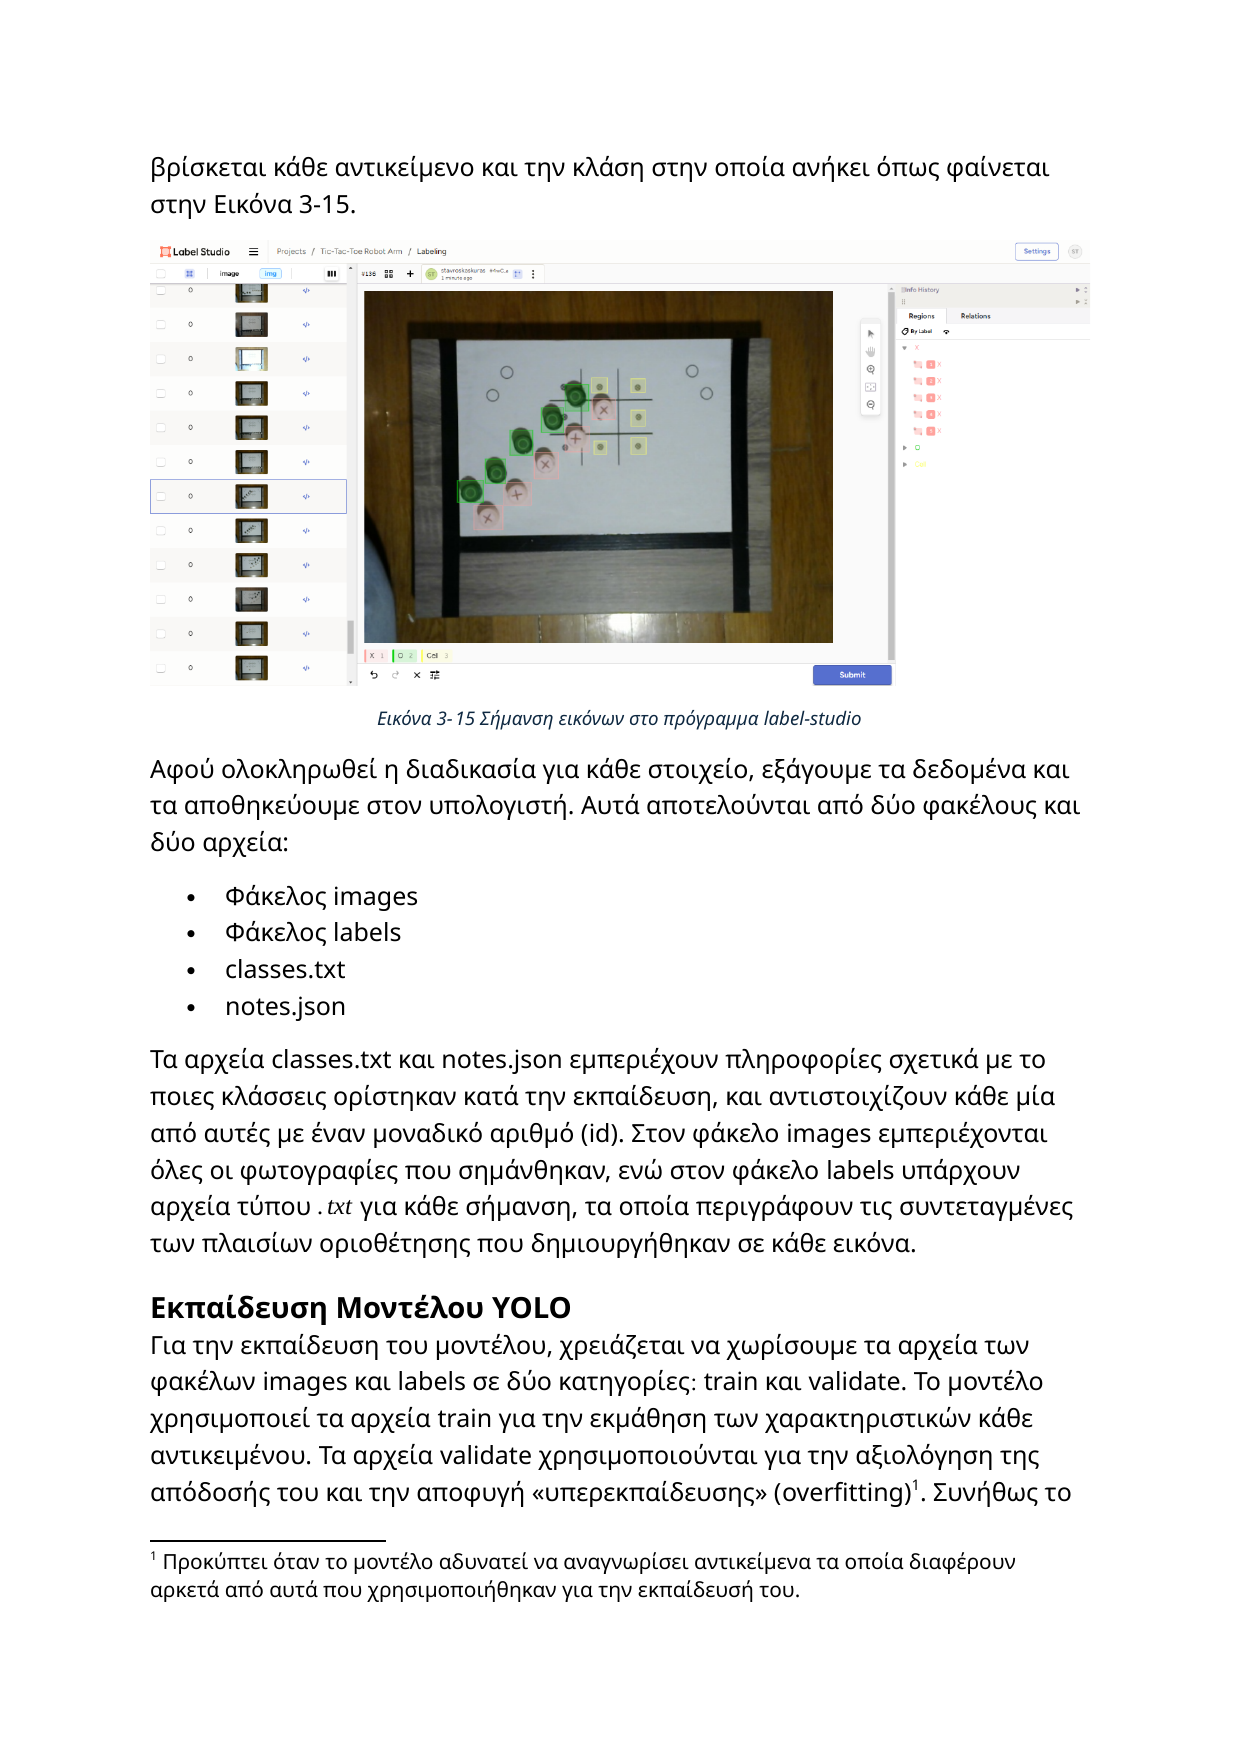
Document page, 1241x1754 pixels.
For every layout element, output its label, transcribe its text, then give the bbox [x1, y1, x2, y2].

subtitle Εκπαίδευση Μοντέλου YOLO [150, 1288, 1090, 1327]
list Φάκελος labels [187, 915, 1090, 949]
list notes.json [187, 988, 1090, 1023]
list classes.txt [187, 952, 1090, 986]
text Αφού ολοκληρωθεί η διαδικασία για κάθε στοιχείο, εξάγουμε τα δεδομένα και τα αποθηκεύουμε στον υπολογιστή. Αυτά αποτελούνται από δύο φακέλους και δύο αρχεία: [150, 751, 1090, 859]
text Τα αρχεία classes.txt και notes.json εμπεριέχουν πληροφορίες σχετικά με το ποιες κλάσσεις ορίστηκαν κατά την εκπαίδευση, και αντιστοιχίζουν κάθε μία από αυτές με έναν μοναδικό αριθμό (id). Στον φάκελο images εμπεριέχονται όλες οι φωτογραφίες που σημάνθηκαν, ενώ στον φάκελο labels υπάρχουν αρχεία τύπου για κάθε σήμανση, τα οποία περιγράφουν τις συντεταγμένες των πλαισίων οριοθέτησης που δημιουργήθηκαν σε κάθε εικόνα. [150, 1042, 1090, 1260]
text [150, 1327, 1090, 1508]
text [150, 150, 1090, 221]
list Φάκελος images [187, 878, 1090, 912]
picture [150, 240, 1091, 686]
